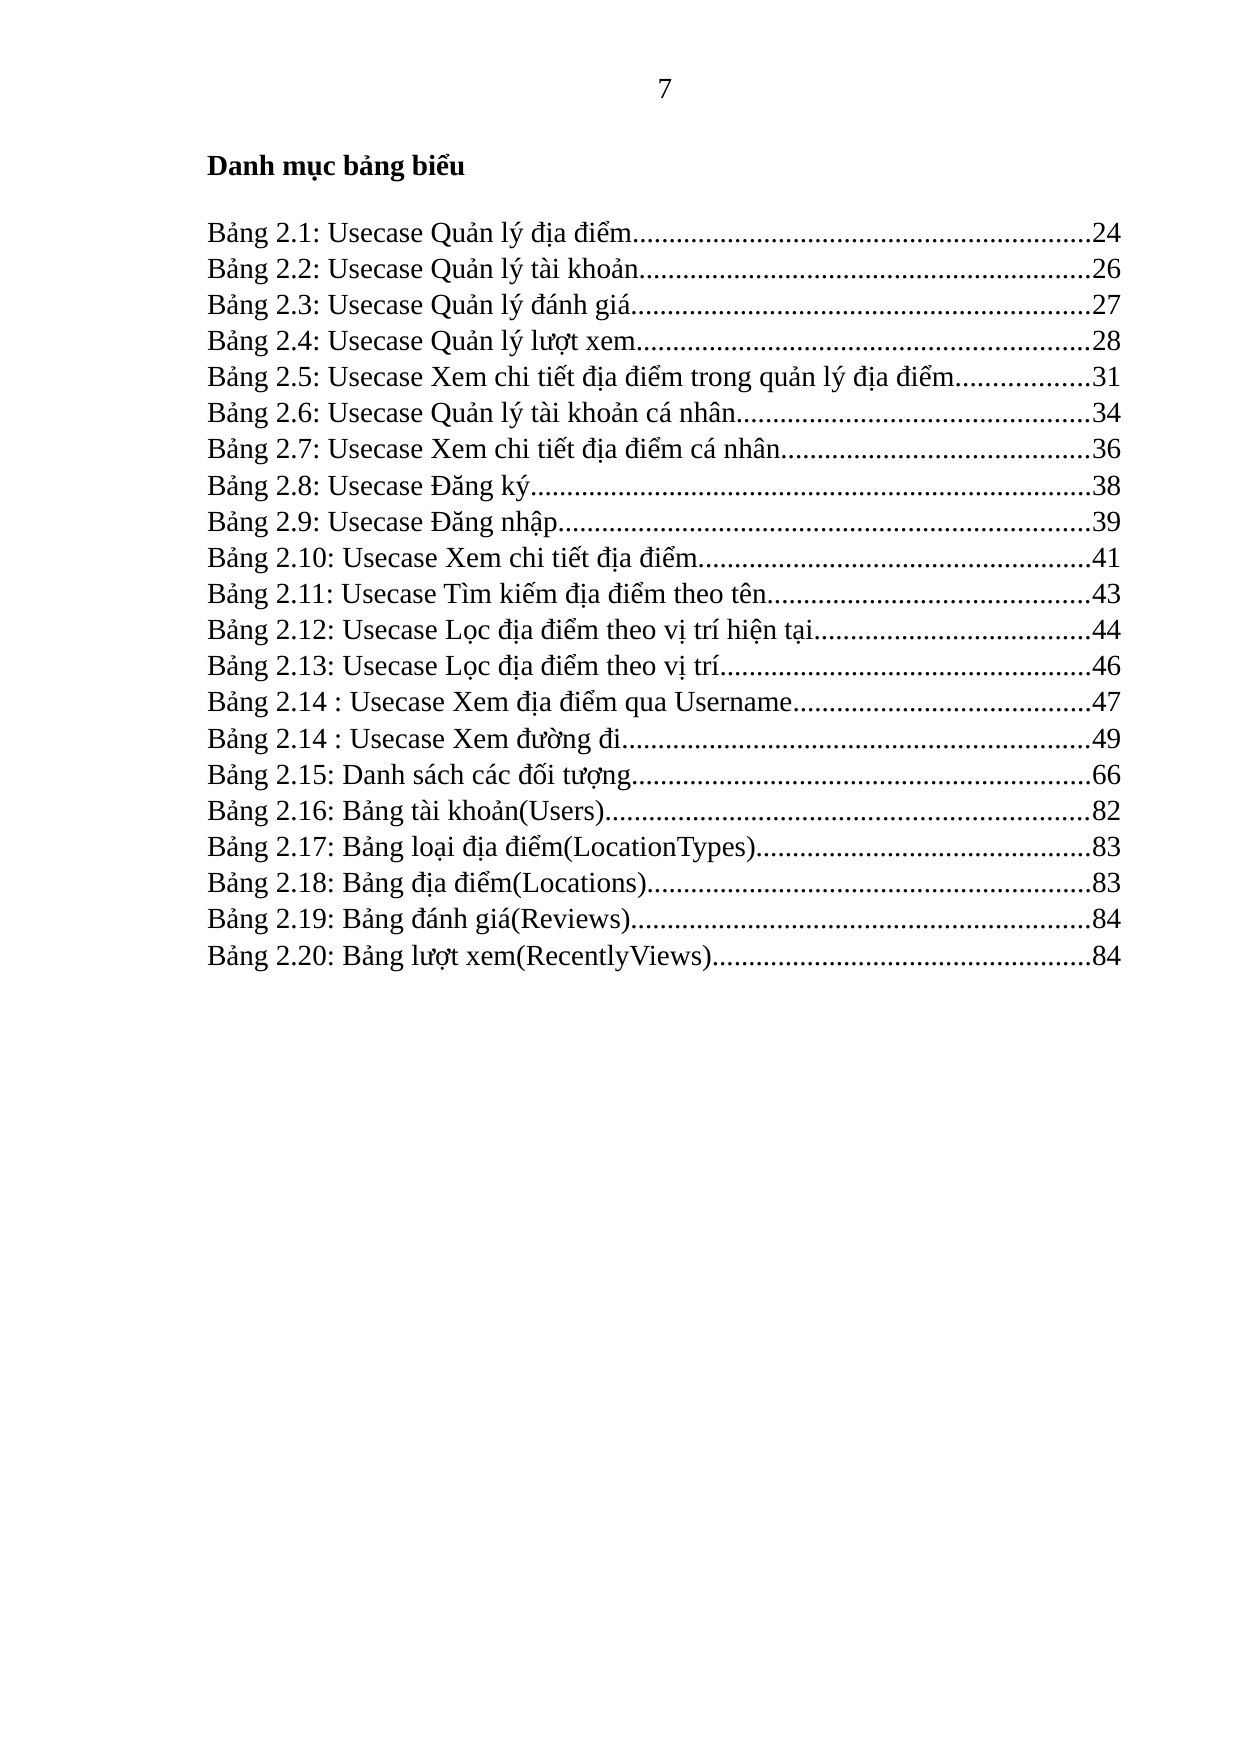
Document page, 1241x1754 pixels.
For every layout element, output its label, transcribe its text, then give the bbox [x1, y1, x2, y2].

text Bảng 2.11: Usecase Tìm kiếm địa điểm theo tên 43 [207, 576, 1122, 610]
text Bảng 2.14 : Usecase Xem địa điểm qua Username 47 [207, 684, 1122, 718]
text Bảng 2.1: Usecase Quản lý địa điểm 24 [207, 215, 1122, 248]
text Bảng 2.16: Bảng tài khoản(Users) 82 [207, 793, 1122, 827]
text Bảng 2.13: Usecase Lọc địa điểm theo vị trí 46 [207, 648, 1122, 682]
text Bảng 2.20: Bảng lượt xem(RecentlyViews) 84 [207, 938, 1122, 971]
text Bảng 2.8: Usecase Đăng ký 38 [207, 468, 1122, 501]
text Bảng 2.14 : Usecase Xem đường đi 49 [207, 721, 1122, 754]
text Bảng 2.12: Usecase Lọc địa điểm theo vị trí hiện tại 44 [207, 612, 1122, 646]
text Bảng 2.5: Usecase Xem chi tiết địa điểm trong quản lý địa điểm 31 [207, 359, 1122, 393]
text Bảng 2.7: Usecase Xem chi tiết địa điểm cá nhân 36 [207, 432, 1122, 465]
text Danh mục bảng biểu [207, 148, 1122, 181]
text Bảng 2.15: Danh sách các đối tượng 66 [207, 757, 1122, 790]
text Bảng 2.17: Bảng loại địa điểm(LocationTypes) 83 [207, 829, 1122, 863]
text Bảng 2.6: Usecase Quản lý tài khoản cá nhân 34 [207, 395, 1122, 429]
text Bảng 2.3: Usecase Quản lý đánh giá 27 [207, 287, 1122, 321]
text Bảng 2.9: Usecase Đăng nhập 39 [207, 504, 1122, 537]
text Bảng 2.2: Usecase Quản lý tài khoản 26 [207, 251, 1122, 284]
text Bảng 2.19: Bảng đánh giá(Reviews) 84 [207, 901, 1122, 935]
text Bảng 2.18: Bảng địa điểm(Locations) 83 [207, 865, 1122, 899]
text Bảng 2.10: Usecase Xem chi tiết địa điểm 41 [207, 540, 1122, 573]
text Bảng 2.4: Usecase Quản lý lượt xem 28 [207, 323, 1122, 357]
